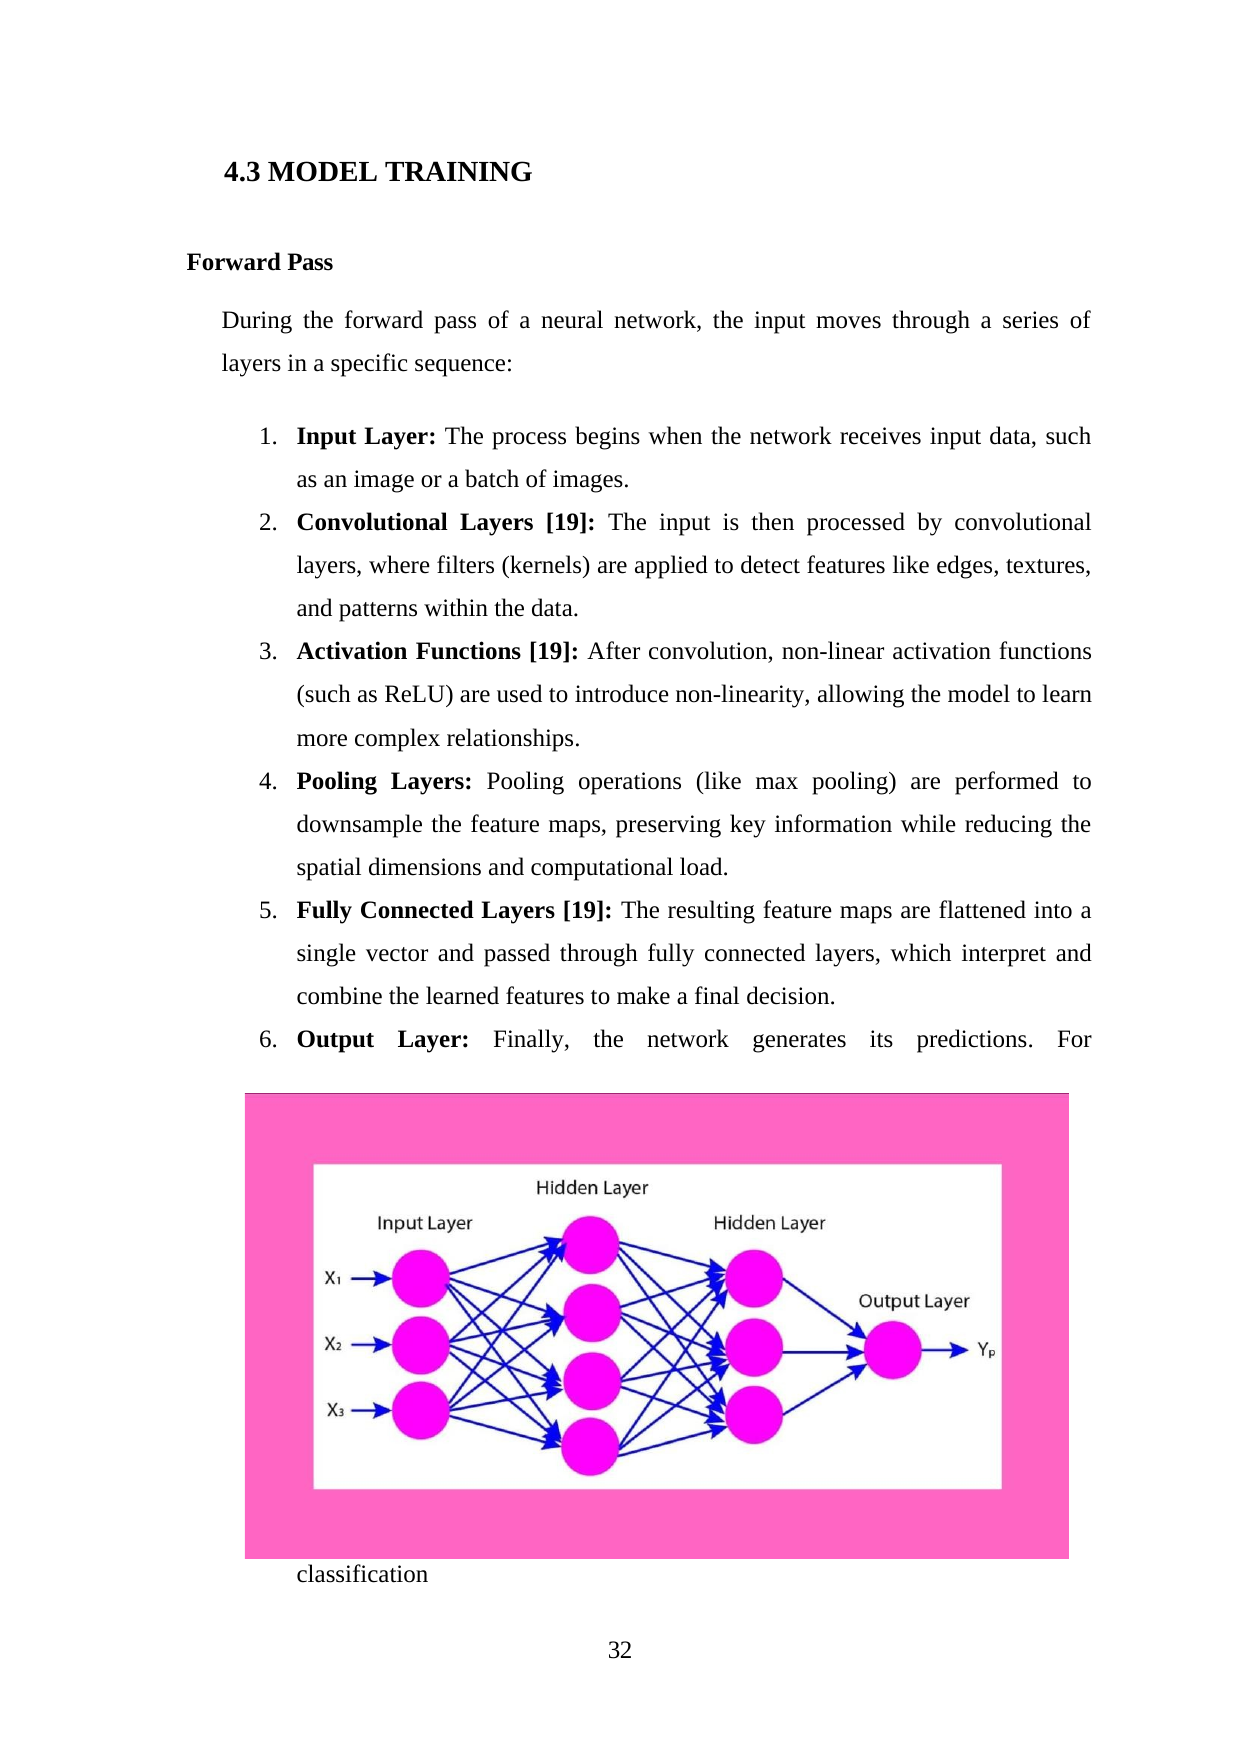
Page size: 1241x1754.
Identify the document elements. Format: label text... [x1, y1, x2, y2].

text During the forward pass of a neural network, the input moves through a series of layers in a specific sequence: [221, 305, 1092, 377]
list Pooling Layers: Pooling operations (like max pooling) are performed to downsample the feature maps, preserving key information while reducing the spatial dimensions and computational load. [259, 766, 1092, 881]
list Input Layer: The process begins when the network receives input data, such as an image or a batch of images. [259, 421, 1092, 493]
list Fully Connected Layers [19]: The resulting feature maps are flattened into a single vector and passed through fully connected layers, which interpret and combine the learned features to make a final decision. [259, 895, 1092, 1010]
text Forward Pass [186, 247, 1092, 276]
subtitle MODEL TRAINING [224, 154, 1092, 188]
picture [244, 1093, 1069, 1559]
list Activation Functions [19]: After convolution, non-linear activation functions (such as ReLU) are used to introduce non-linearity, allowing the model to learn more complex relationships. [259, 636, 1092, 751]
list Convolutional Layers [19]: The input is then processed by convolutional layers, where filters (kernels) are applied to detect features like edges, textures, and patterns within the data. [259, 507, 1092, 622]
